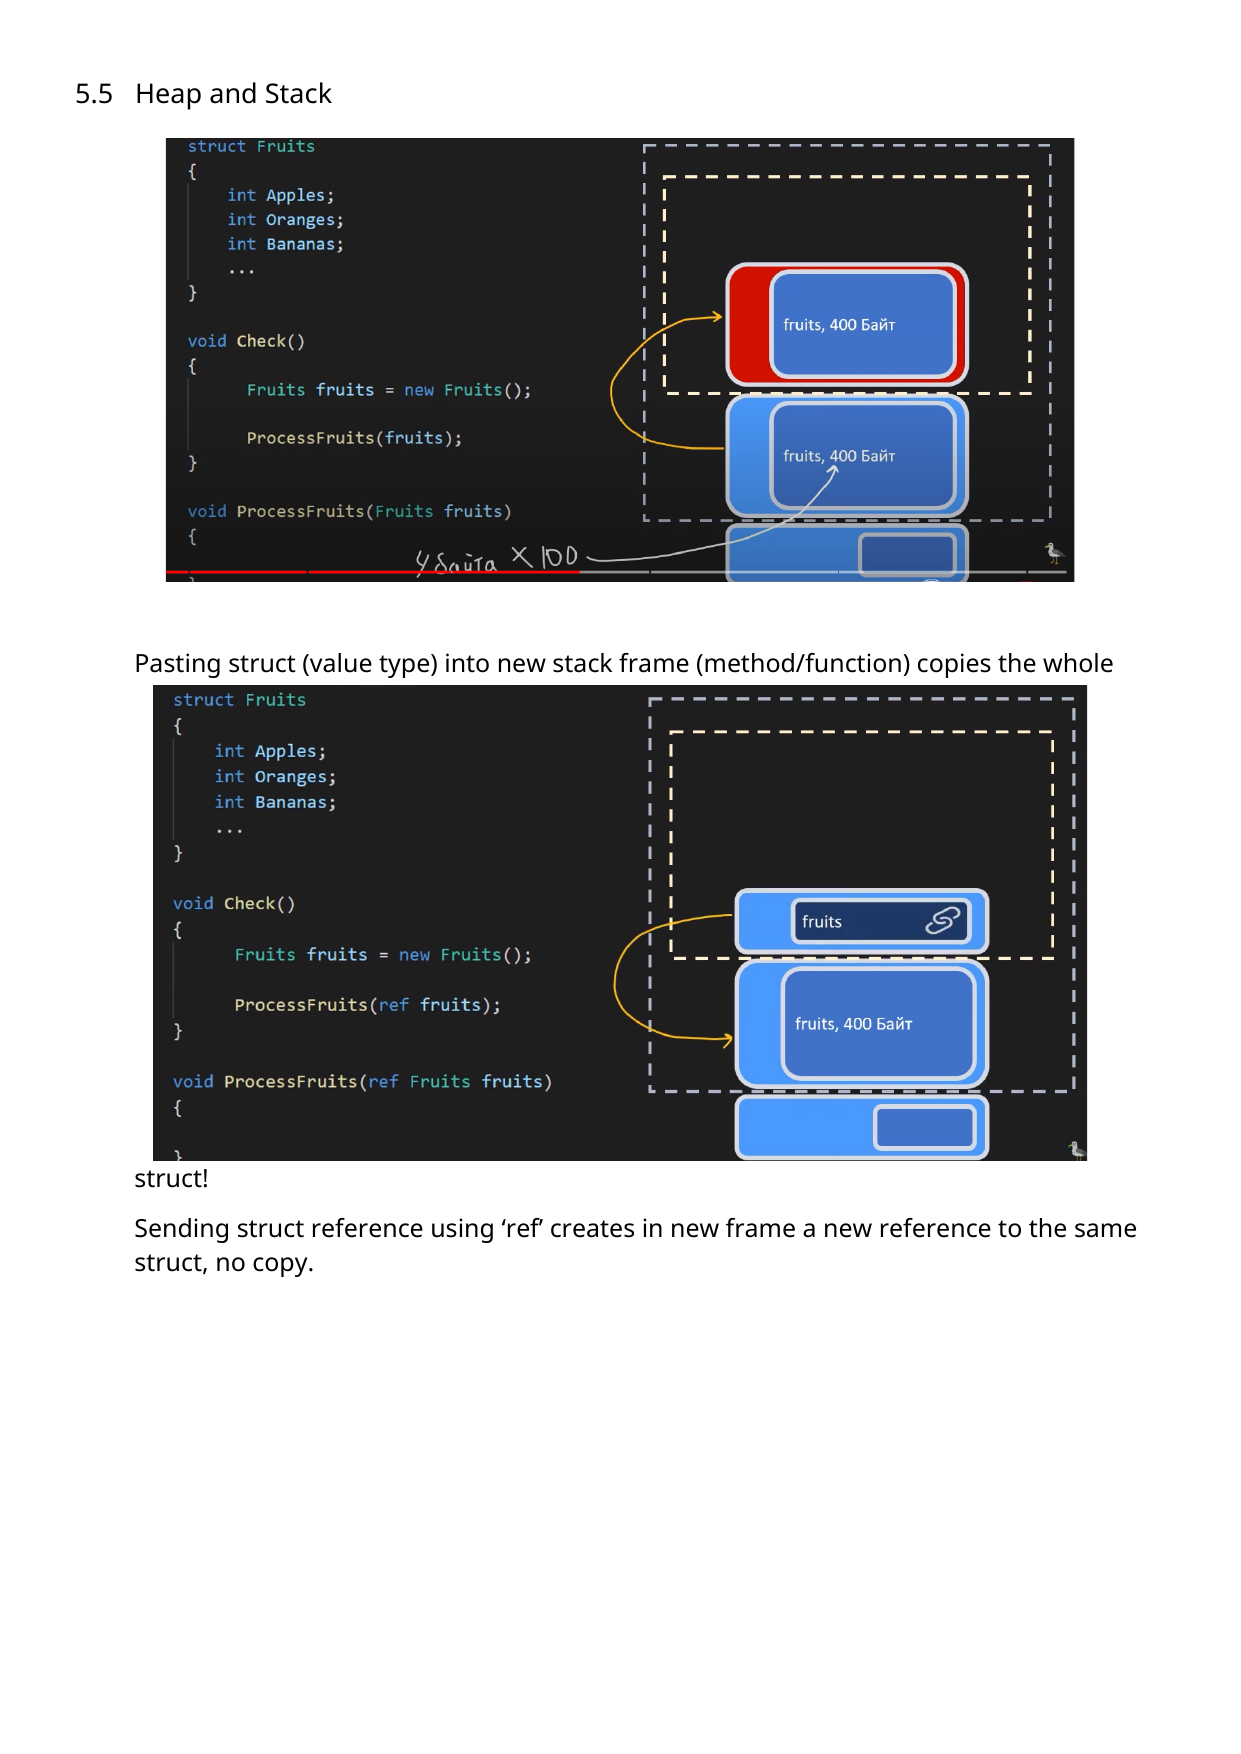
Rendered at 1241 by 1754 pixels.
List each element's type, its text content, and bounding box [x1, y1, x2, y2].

picture [165, 138, 1075, 582]
picture [153, 685, 1088, 1161]
subtitle Heap and Stack [75, 75, 1165, 112]
text Sending struct reference using ‘ref’ creates in new frame a new reference to the same struct, no copy. [134, 1211, 1165, 1279]
